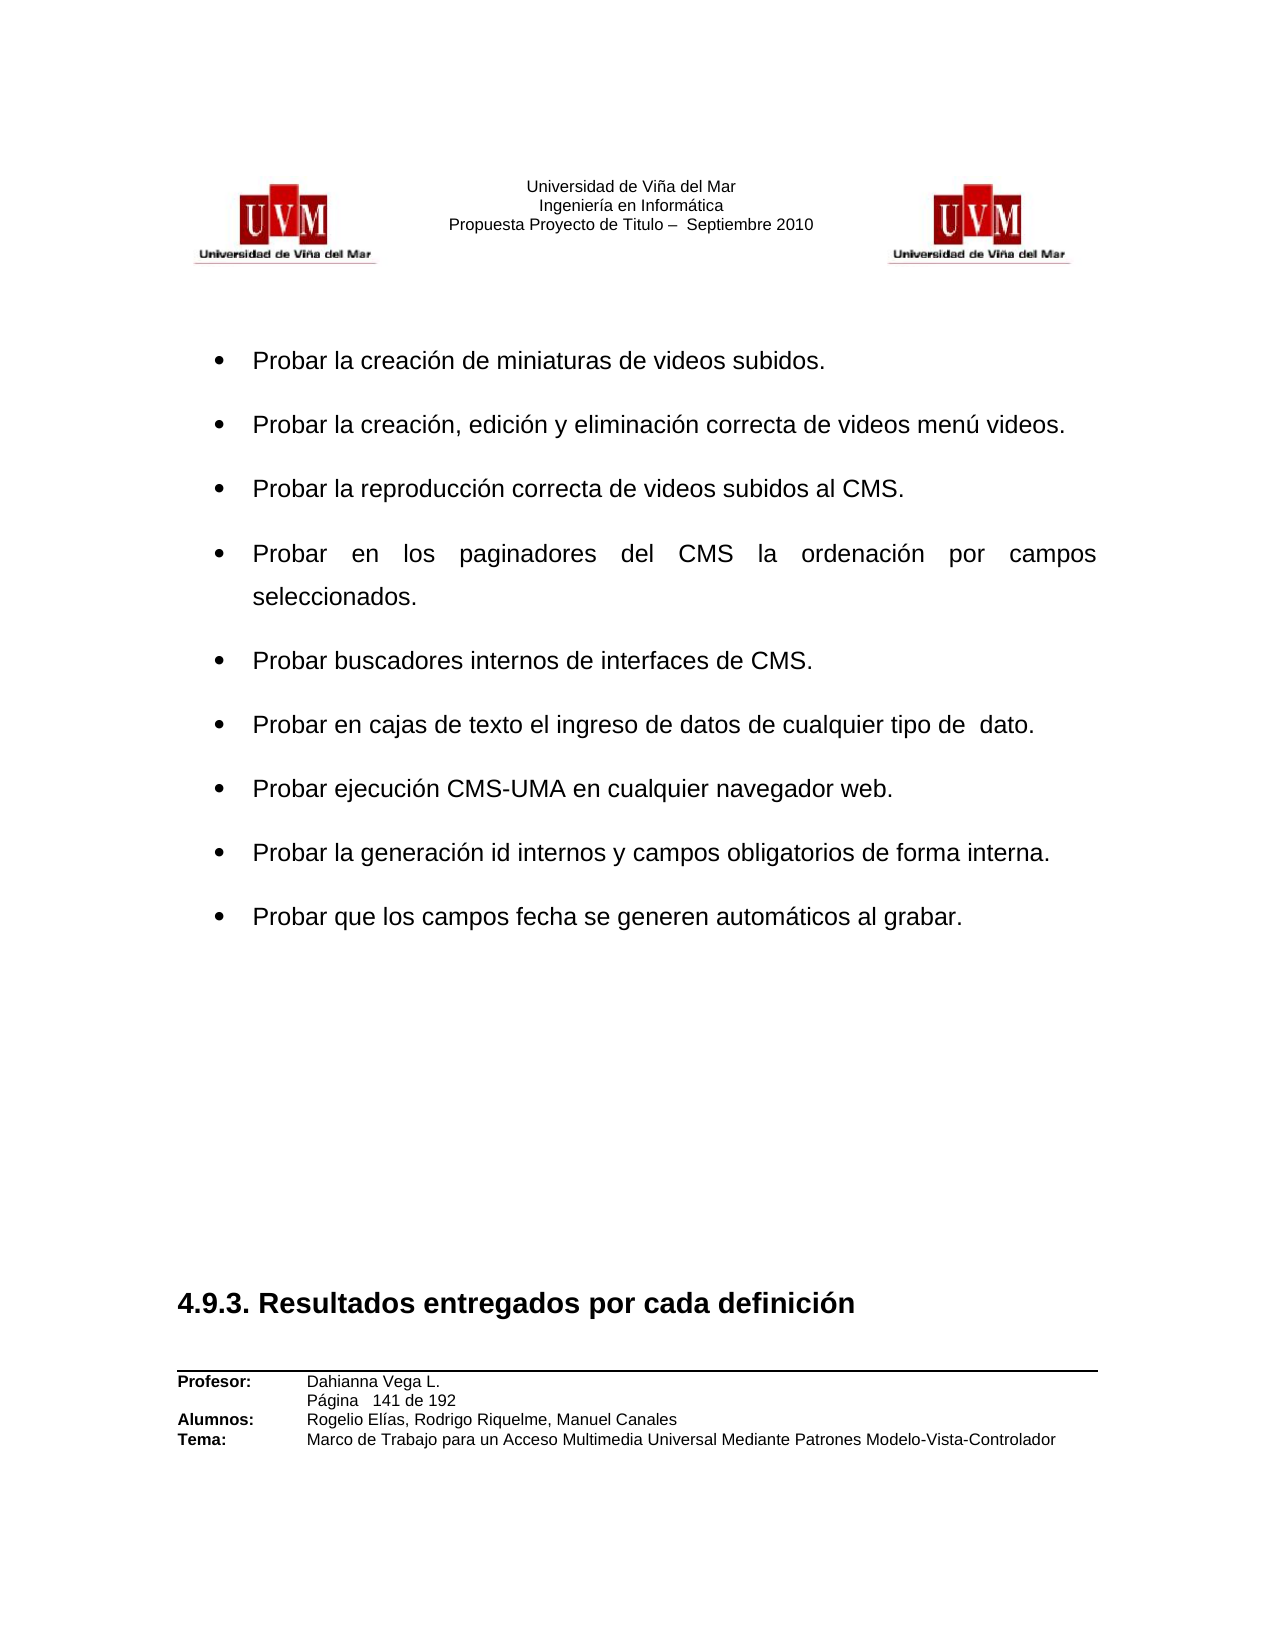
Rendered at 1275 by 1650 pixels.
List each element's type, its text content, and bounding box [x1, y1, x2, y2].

picture [177, 176, 390, 267]
list Probar la creación, edición y eliminación correcta de videos menú videos. [215, 410, 1098, 439]
list Probar la reproducción correcta de videos subidos al CMS. [215, 474, 1098, 503]
picture [871, 176, 1084, 267]
list Probar ejecución CMS-UMA en cualquier navegador web. [215, 774, 1098, 803]
list Probar en cajas de texto el ingreso de datos de cualquier tipo de dato. [215, 710, 1098, 739]
list Probar que los campos fecha se generen automáticos al grabar. [215, 902, 1098, 931]
list Probar la generación id internos y campos obligatorios de forma interna. [215, 838, 1098, 867]
list Probar la creación de miniaturas de videos subidos. [215, 346, 1098, 375]
list Probar buscadores internos de interfaces de CMS. [215, 646, 1098, 674]
list Probar en los paginadores del CMS la ordenación por campos seleccionados. [215, 538, 1098, 611]
subtitle 4.9.3. Resultados entregados por cada definición [177, 1286, 1098, 1319]
